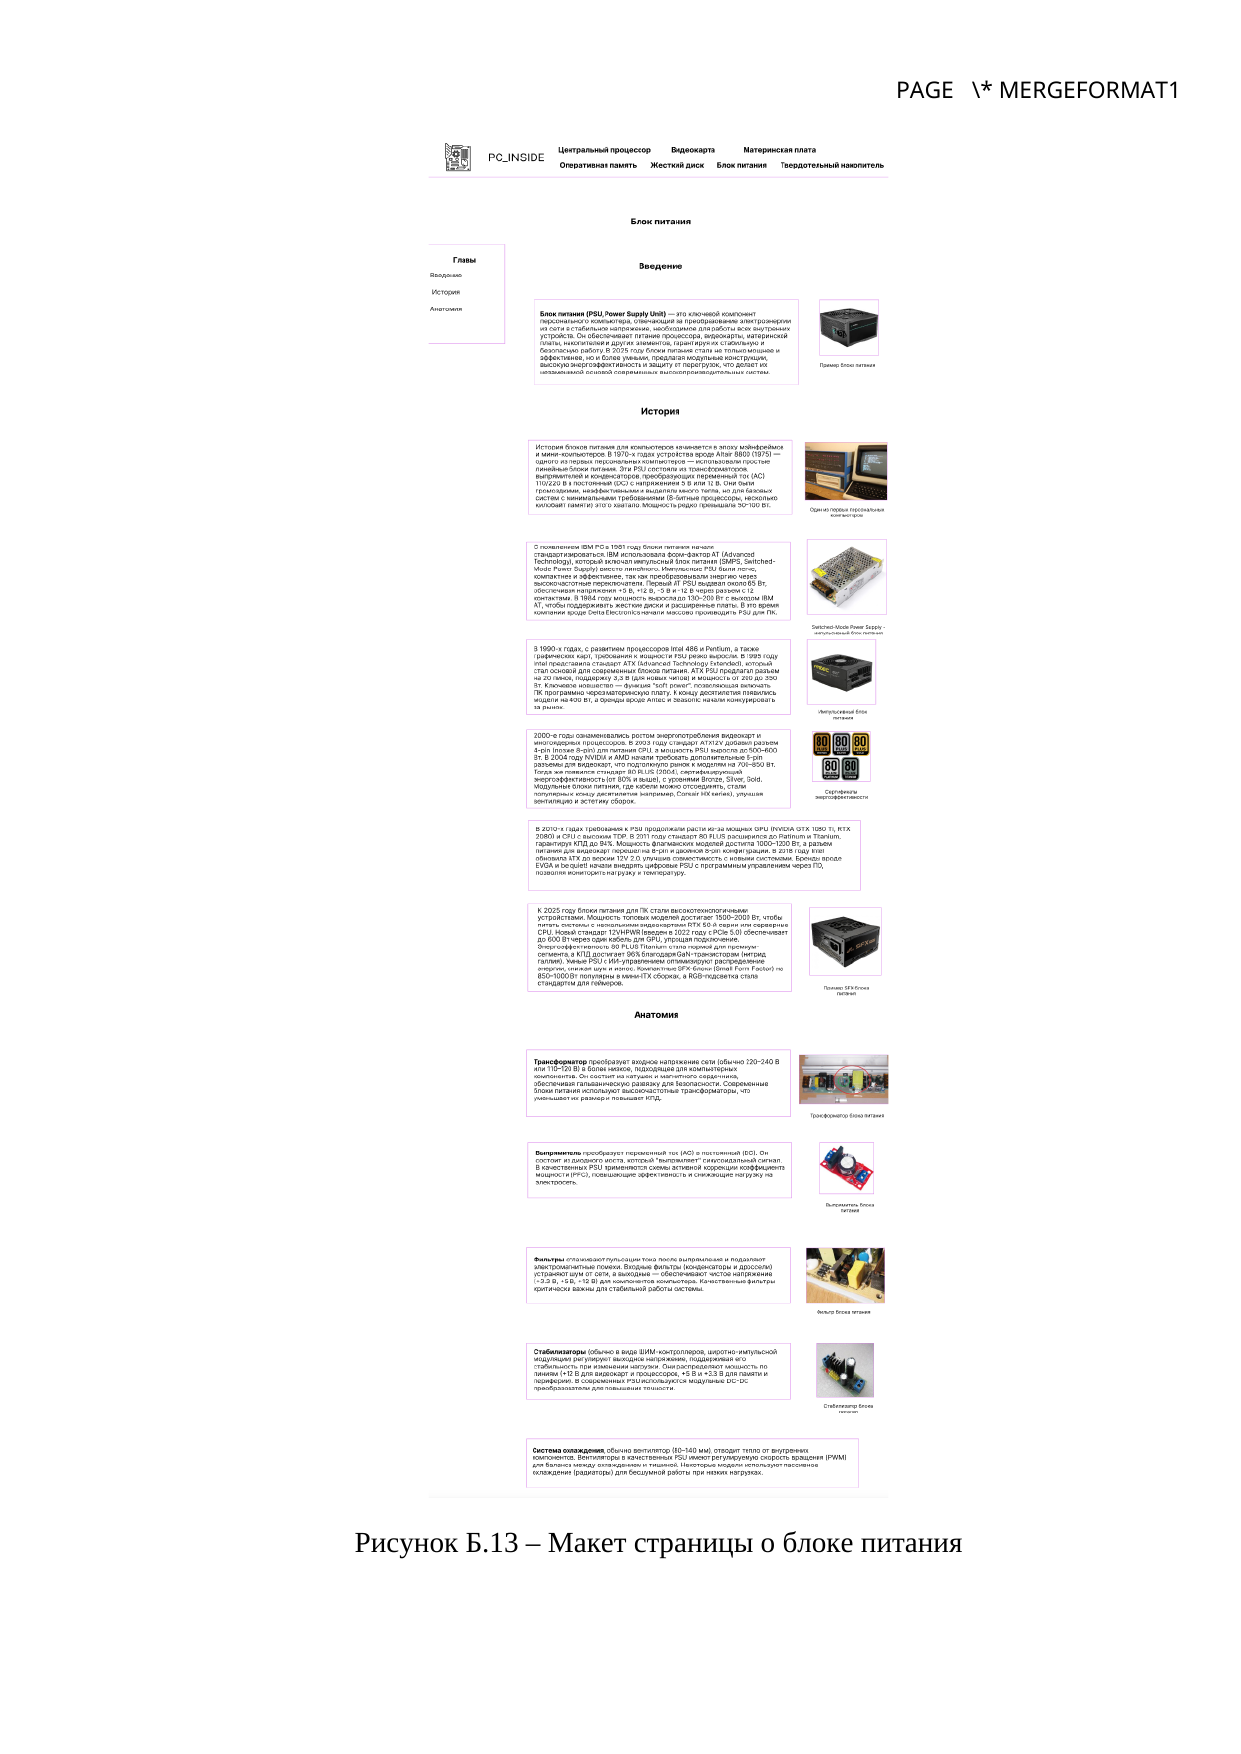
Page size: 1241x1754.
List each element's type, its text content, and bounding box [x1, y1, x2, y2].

text Рисунок Б.13 – Макет страницы о блоке питания [136, 1525, 1181, 1559]
picture [428, 136, 889, 1498]
